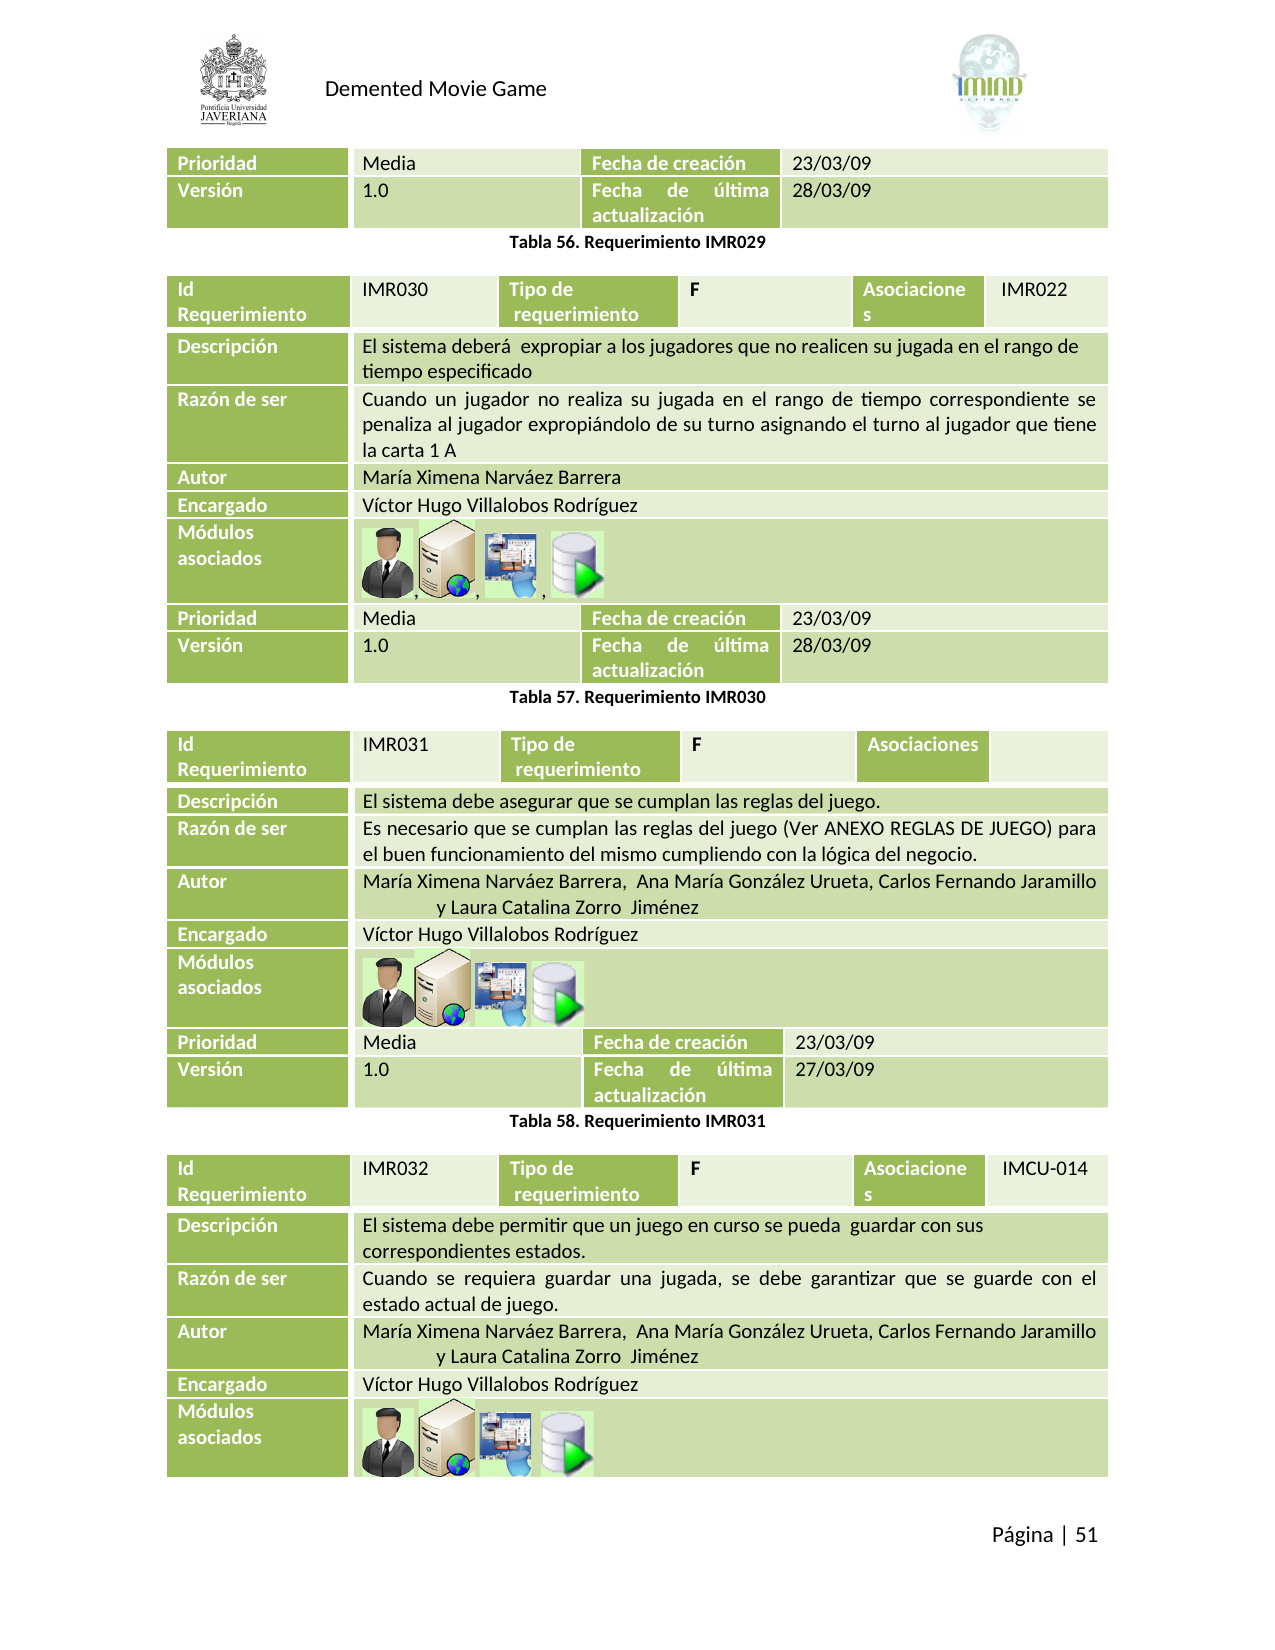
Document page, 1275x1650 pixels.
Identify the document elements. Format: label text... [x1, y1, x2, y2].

picture [362, 1408, 414, 1477]
table_cell Descripción [167, 788, 348, 813]
picture [418, 1398, 475, 1477]
table_cell [475, 1399, 1108, 1477]
table_cell Cuando un jugador no realiza su jugada en el rango de tiempo correspondiente se penaliza al jugador expropiándolo de su turno asignando el turno al jugador que tiene la carta 1 A [354, 386, 1108, 462]
table_header Tipo de requerimiento [499, 276, 678, 327]
table_header F [682, 731, 855, 782]
table_cell Encargado [167, 921, 348, 947]
table_header Tipo de requerimiento [501, 731, 680, 782]
table_cell Autor [167, 869, 348, 919]
table_cell Es necesario que se cumplan las reglas del juego (Ver ANEXO REGLAS DE JUEGO) para el buen funcionamiento del mismo cumpliendo con la lógica del negocio. [355, 816, 1108, 866]
table_cell Razón de ser [167, 816, 348, 866]
picture [551, 531, 605, 598]
table_cell El sistema debe asegurar que se cumplan las reglas del juego. [355, 788, 1108, 813]
text Tabla 57. Requerimiento IMR030 [177, 685, 1098, 708]
table_cell Fecha de creación [581, 605, 780, 630]
table_header Id Requerimiento [167, 1155, 350, 1206]
text Tabla 56. Requerimiento IMR029 [177, 230, 1098, 253]
picture [418, 519, 475, 598]
table_cell Media [355, 1029, 582, 1054]
table_header Tipo de requerimiento [499, 1155, 678, 1206]
table_cell 28/03/09 [782, 632, 1108, 683]
picture [540, 1411, 594, 1477]
table_cell 27/03/09 [785, 1057, 1108, 1107]
table_cell Descripción [167, 1213, 348, 1263]
picture [362, 948, 471, 1027]
table_header IMR031 [353, 731, 499, 782]
table_cell Cuando se requiera guardar una jugada, se debe garantizar que se guarde con el estado actual de juego. [354, 1265, 1108, 1316]
table_cell 23/03/09 [782, 605, 1108, 630]
table_cell El sistema deberá expropiar a los jugadores que no realicen su jugada en el rango de tiempo especificado [354, 333, 1108, 384]
table_cell Módulos asociados [167, 1399, 348, 1477]
table_header IMR022 [986, 276, 1108, 327]
picture [531, 961, 585, 1027]
table_cell [471, 949, 1108, 1027]
table_header IMR032 [352, 1155, 497, 1206]
table_cell Fecha de última actualización [582, 632, 780, 683]
picture [479, 1412, 532, 1477]
table_cell 28/03/09 [782, 177, 1108, 228]
text Tabla 58. Requerimiento IMR031 [177, 1110, 1098, 1132]
table_cell El sistema debe permitir que un juego en curso se pueda guardar con sus correspondientes estados. [354, 1213, 1108, 1263]
table_cell Autor [167, 464, 348, 490]
picture [475, 962, 527, 1027]
table_cell Fecha de última actualización [582, 177, 780, 228]
table_cell Prioridad [167, 1029, 348, 1054]
picture [485, 533, 537, 598]
table_cell [354, 1399, 418, 1477]
table_cell 1.0 [355, 1057, 581, 1107]
table_header F [680, 276, 851, 327]
table_header Id Requerimiento [167, 731, 350, 782]
table_header [991, 731, 1108, 782]
table_header Asociaciones [853, 276, 984, 327]
table_cell Versión [167, 1057, 348, 1107]
table_cell Versión [167, 632, 348, 683]
table_cell Víctor Hugo Villalobos Rodríguez [354, 1371, 1108, 1397]
table_header IMR030 [352, 276, 497, 327]
table_cell Prioridad [167, 148, 348, 175]
picture [362, 528, 414, 598]
table_cell Fecha de creación [581, 149, 780, 175]
table_cell María Ximena Narváez Barrera [354, 464, 1108, 490]
table_cell Fecha de creación [583, 1029, 783, 1054]
table_cell Módulos asociados [167, 519, 348, 603]
table_cell 23/03/09 [782, 149, 1108, 175]
table_cell María Ximena Narváez Barrera, Ana María González Urueta, Carlos Fernando Jaramillo y Laura Catalina Zorro Jiménez [355, 869, 1108, 919]
table_cell Descripción [167, 333, 348, 384]
table_cell 1.0 [354, 632, 580, 683]
table_cell Fecha de última actualización [584, 1057, 783, 1107]
table_cell Media [354, 605, 580, 630]
table_header IMCU-014 [988, 1155, 1108, 1206]
table_header F [680, 1155, 852, 1206]
table_cell Víctor Hugo Villalobos Rodríguez [355, 921, 1108, 947]
table_cell 1.0 [354, 177, 580, 228]
table_cell María Ximena Narváez Barrera, Ana María González Urueta, Carlos Fernando Jaramillo y Laura Catalina Zorro Jiménez [354, 1318, 1108, 1369]
table_cell Prioridad [167, 605, 348, 630]
table_cell Versión [167, 177, 348, 228]
table_cell Encargado [167, 492, 348, 517]
table_cell 23/03/09 [785, 1029, 1108, 1054]
table_header Id Requerimiento [167, 276, 350, 327]
table_cell [355, 949, 414, 1027]
table_cell Módulos asociados [167, 949, 348, 1027]
table_header Asociaciones [854, 1155, 985, 1206]
table_cell ,, , [354, 519, 1108, 603]
table_header Asociaciones [857, 731, 989, 782]
table_cell Media [354, 149, 580, 175]
table_cell Razón de ser [167, 386, 348, 462]
table_cell Encargado [167, 1371, 348, 1397]
picture [200, 34, 267, 126]
table_cell Razón de ser [167, 1265, 348, 1316]
table_cell Autor [167, 1318, 348, 1369]
table_cell Víctor Hugo Villalobos Rodríguez [354, 492, 1108, 517]
picture [951, 34, 1033, 138]
